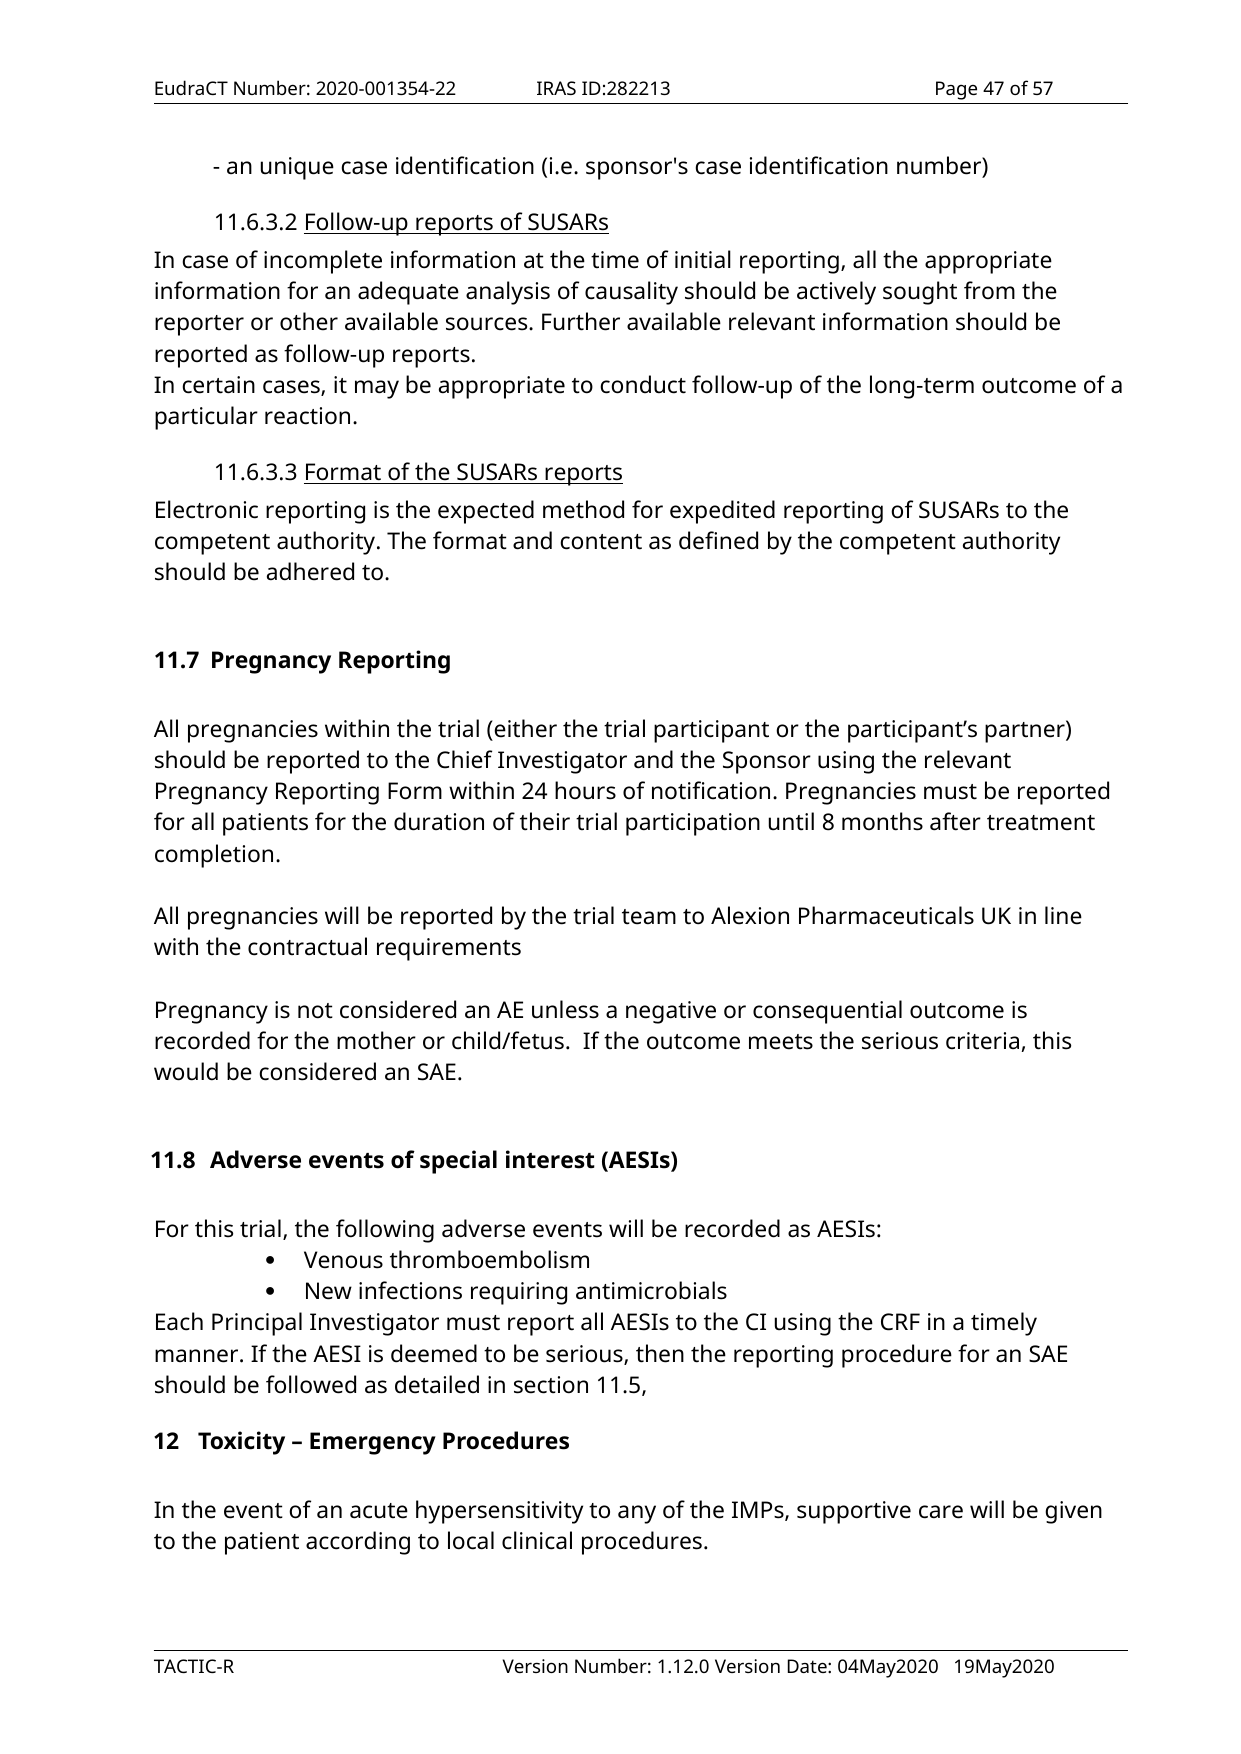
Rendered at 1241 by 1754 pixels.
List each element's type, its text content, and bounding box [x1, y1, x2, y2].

text Pregnancy is not considered an AE unless a negative or consequential outcome is recorded for the mother or child/fetus. If the outcome meets the serious criteria, this would be considered an SAE. [153, 994, 1128, 1087]
subtitle Pregnancy Reporting [153, 644, 1128, 675]
text Electronic reporting is the expected method for expedited reporting of SUSARs to the competent authority. The format and content as defined by the competent authority should be adhered to. [153, 494, 1128, 587]
text All pregnancies within the trial (either the trial participant or the participant’s partner) should be reported to the Chief Investigator and the Sponsor using the relevant Pregnancy Reporting Form within 24 hours of notification. Pregnancies must be reported for all patients for the duration of their trial participation until 8 months after treatment completion. [153, 712, 1128, 869]
list New infections requiring antimicrobials [266, 1275, 1128, 1306]
subtitle Format of the SUSARs reports [213, 456, 1128, 487]
text All pregnancies will be reported by the trial team to Alexion Pharmaceuticals UK in line with the contractual requirements [153, 900, 1128, 962]
text For this trial, the following adverse events will be recorded as AESIs: [153, 1212, 1128, 1244]
text In the event of an acute hypersensitivity to any of the IMPs, supportive care will be given to the patient according to local clinical procedures. [153, 1494, 1128, 1556]
list Venous thromboembolism [266, 1244, 1128, 1275]
subtitle Follow-up reports of SUSARs [213, 206, 1128, 237]
text In case of incomplete information at the time of initial reporting, all the appropriate information for an adequate analysis of causality should be actively sought from the reporter or other available sources. Further available relevant information should be reported as follow-up reports. [153, 244, 1128, 369]
text - an unique case identification (i.e. sponsor's case identification number) [213, 150, 1128, 181]
text In certain cases, it may be appropriate to conduct follow-up of the long-term outcome of a particular reaction. [153, 369, 1128, 431]
subtitle Adverse events of special interest (AESIs) [150, 1144, 1128, 1175]
text Each Principal Investigator must report all AESIs to the CI using the CRF in a timely manner. If the AESI is deemed to be serious, then the reporting procedure for an SAE should be followed as detailed in section 11.5, [153, 1306, 1128, 1400]
subtitle Toxicity – Emergency Procedures [153, 1425, 1128, 1456]
